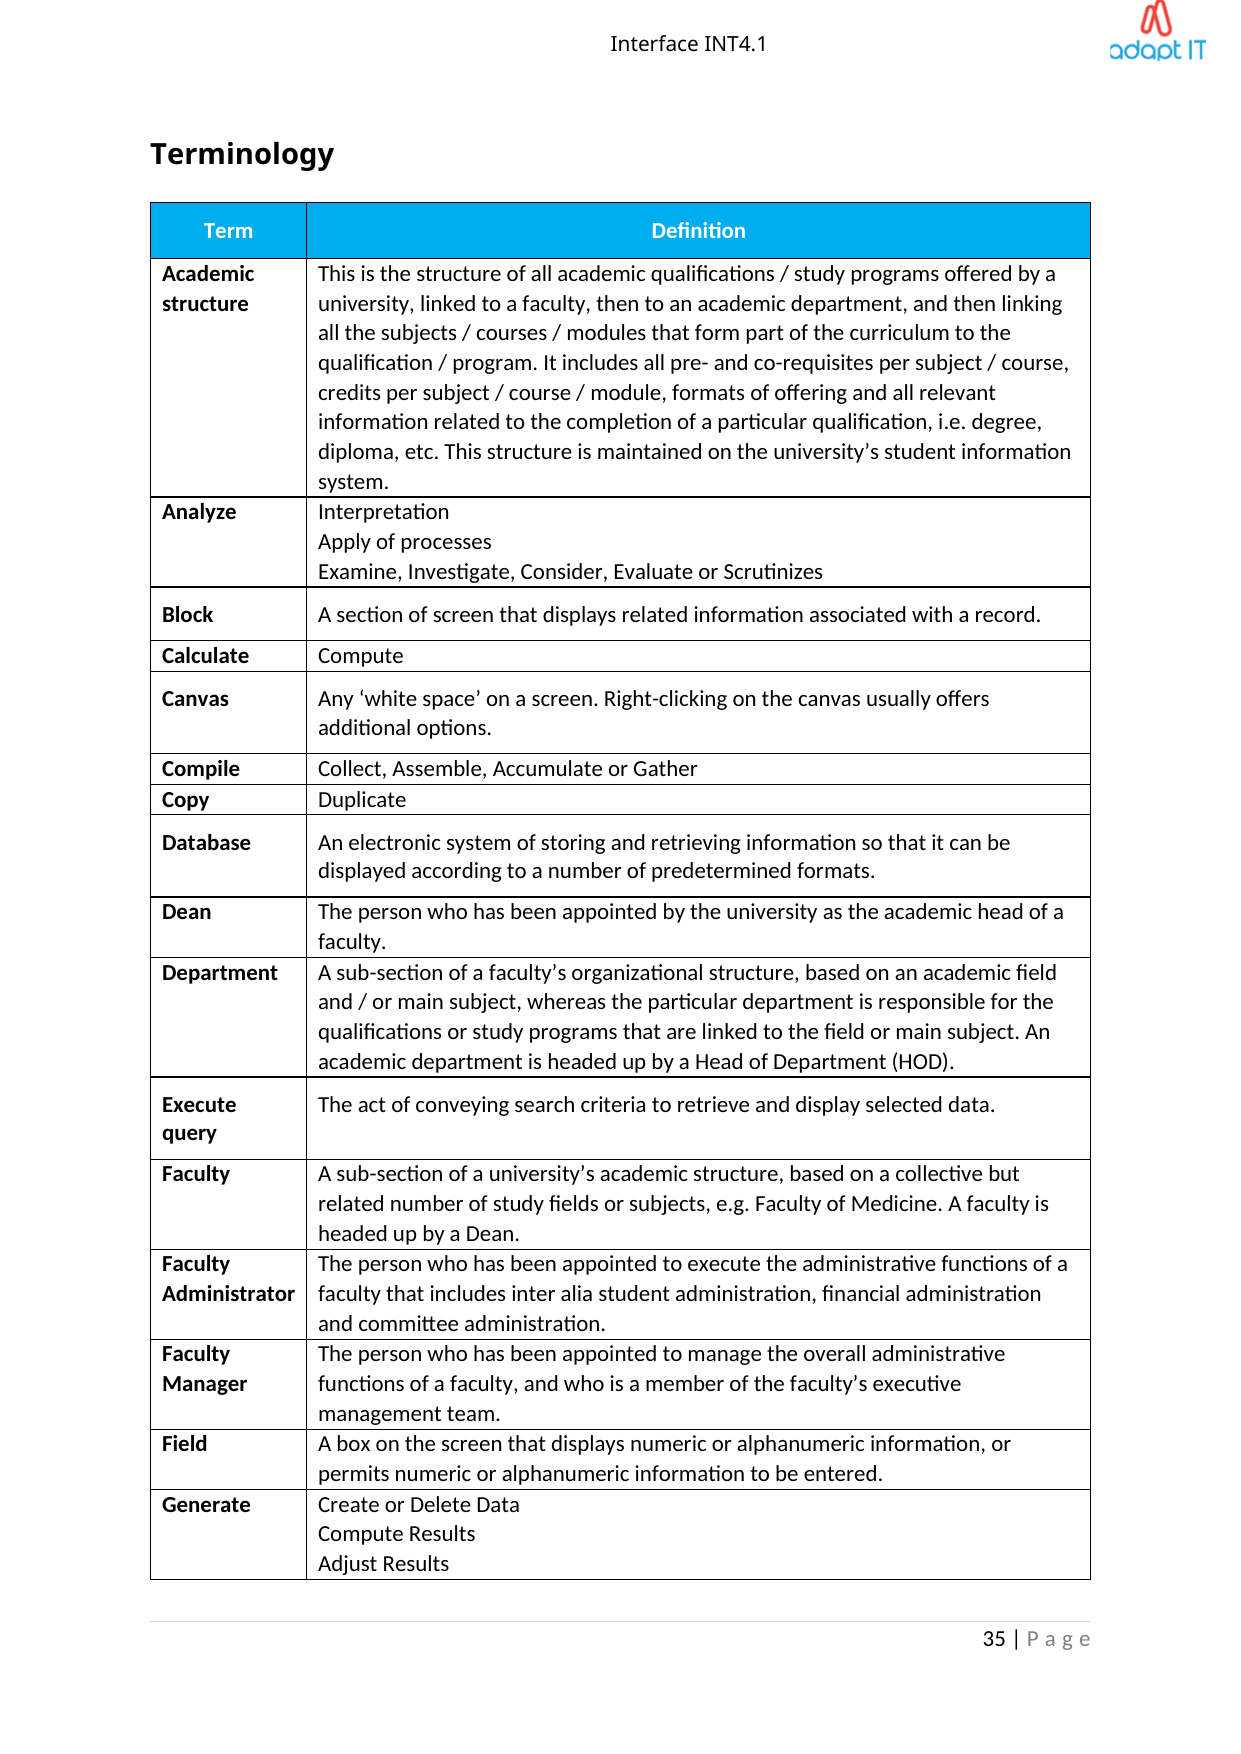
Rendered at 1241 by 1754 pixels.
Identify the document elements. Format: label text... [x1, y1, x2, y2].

table_cell A box on the screen that displays numeric or alphanumeric information, or permits numeric or alphanumeric information to be entered. [307, 1430, 1090, 1489]
table_cell Database [151, 815, 306, 896]
table_cell Duplicate [307, 785, 1090, 814]
table_cell A sub-section of a faculty’s organizational structure, based on an academic field and / or main subject, whereas the particular department is responsible for the qualifications or study programs that are linked to the field or main subject. An academic department is headed up by a Head of Department (HOD). [307, 958, 1090, 1076]
table_cell Analyze [151, 498, 306, 586]
table_cell The person who has been appointed by the university as the academic head of a faculty. [307, 898, 1090, 957]
table_cell Dean [151, 898, 306, 957]
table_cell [307, 1490, 1090, 1579]
table_header Term [151, 203, 306, 258]
table_cell An electronic system of storing and retrieving information so that it can be displayed according to a number of predetermined formats. [307, 815, 1090, 896]
table_cell Department [151, 958, 306, 1076]
picture [1108, 0, 1205, 59]
table_cell Interpretation Apply of processes Examine, Investigate, Consider, Evaluate or Scrutinizes [307, 498, 1090, 586]
table_cell Execute query [151, 1078, 306, 1158]
table_cell Collect, Assemble, Accumulate or Gather [307, 754, 1090, 784]
table_cell Field [151, 1430, 306, 1489]
table_cell This is the structure of all academic qualifications / study programs offered by a university, linked to a faculty, then to an academic department, and then linking all the subjects / courses / modules that form part of the curriculum to the qualification / program. It includes all pre- and co-requisites per subject / course, credits per subject / course / module, formats of offering and all relevant information related to the completion of a particular qualification, i.e. degree, diploma, etc. This structure is maintained on the university’s student information system. [307, 259, 1090, 496]
table_cell The person who has been appointed to manage the overall administrative functions of a faculty, and who is a member of the faculty’s executive management team. [307, 1340, 1090, 1428]
table_cell The act of conveying search criteria to retrieve and display selected data. [307, 1078, 1090, 1158]
table_cell Faculty Manager [151, 1340, 306, 1428]
table_cell Copy [151, 785, 306, 814]
table_cell Faculty Administrator [151, 1250, 306, 1338]
table_cell Generate [151, 1490, 306, 1579]
table_cell Canvas [151, 672, 306, 753]
table_cell Block [151, 588, 306, 640]
text Terminology [150, 133, 1090, 173]
table_cell Compile [151, 754, 306, 784]
table_header Definition [307, 203, 1090, 258]
table_cell Any ‘white space’ on a screen. Right-clicking on the canvas usually offers additional options. [307, 672, 1090, 753]
table_cell The person who has been appointed to execute the administrative functions of a faculty that includes inter alia student administration, financial administration and committee administration. [307, 1250, 1090, 1338]
table_cell Faculty [151, 1160, 306, 1248]
table_cell A sub-section of a university’s academic structure, based on a collective but related number of study fields or subjects, e.g. Faculty of Medicine. A faculty is headed up by a Dean. [307, 1160, 1090, 1248]
table_cell A section of screen that displays related information associated with a record. [307, 588, 1090, 640]
table_cell Academic structure [151, 259, 306, 496]
table_cell Compute [307, 641, 1090, 671]
table_cell Calculate [151, 641, 306, 671]
